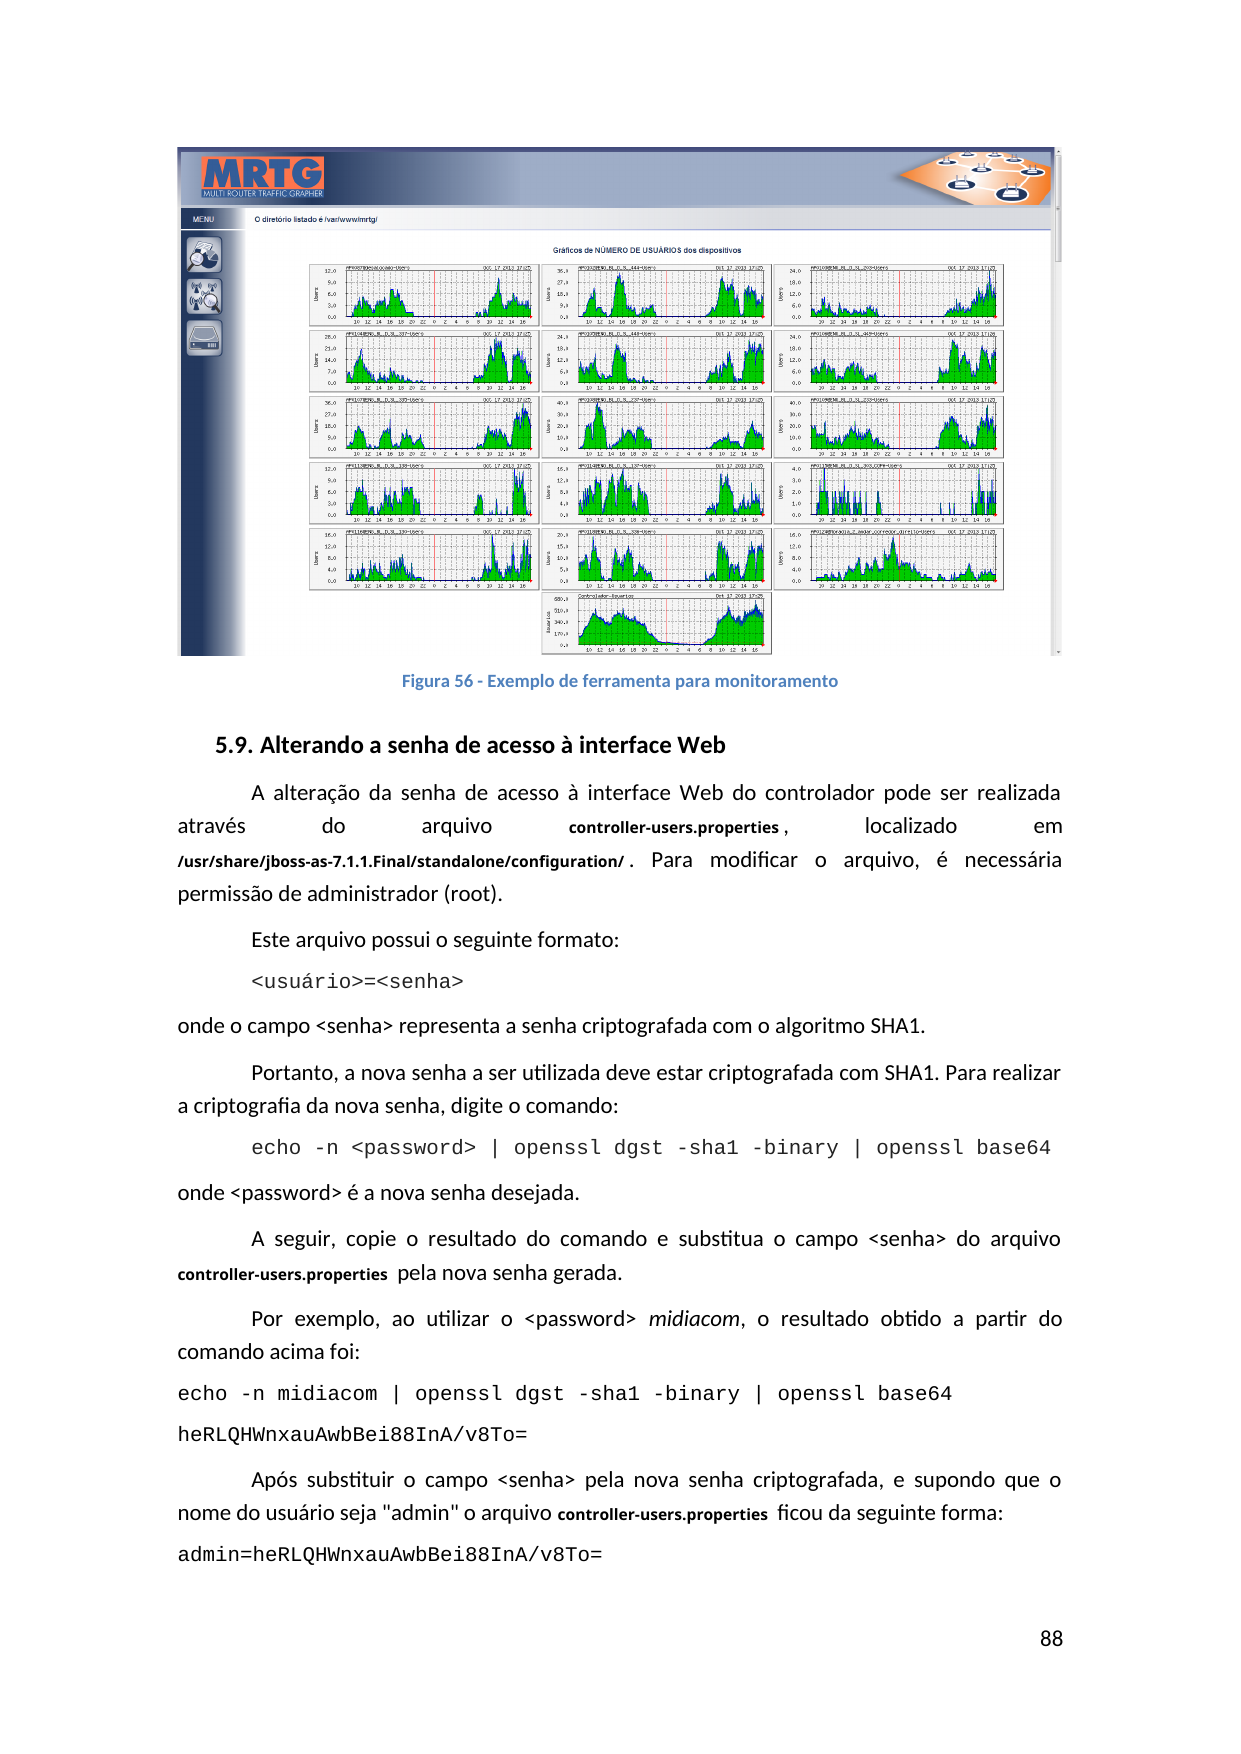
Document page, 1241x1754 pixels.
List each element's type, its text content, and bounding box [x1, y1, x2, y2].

text <usuário>=<senha> [177, 971, 1063, 994]
text Após substituir o campo <senha> pela nova senha criptografada, e supondo que o nome do usuário seja "admin" o arquivo controller-users.properties ficou da seguinte forma: [177, 1465, 1063, 1526]
text Portanto, a nova senha a ser utilizada deve estar criptografada com SHA1. Para realizar a criptografia da nova senha, digite o comando: [177, 1058, 1063, 1119]
text onde o campo <senha> representa a senha criptografada com o algoritmo SHA1. [177, 1012, 1063, 1039]
text Este arquivo possui o seguinte formato: [177, 925, 1063, 953]
text Por exemplo, ao utilizar o <password> midiacom, o resultado obtido a partir do comando acima foi: [177, 1304, 1063, 1365]
text echo -n midiacom | openssl dgst -sha1 -binary | openssl base64 [177, 1383, 1063, 1407]
text onde <password> é a nova senha desejada. [177, 1178, 1063, 1206]
text A seguir, copie o resultado do comando e substitua o campo <senha> do arquivo controller-users.properties pela nova senha gerada. [177, 1224, 1063, 1286]
text admin=heRLQHWnxauAwbBei88InA/v8To= [177, 1544, 1063, 1568]
subtitle Alterando a senha de acesso à interface Web [215, 729, 1063, 759]
text echo -n <password> | openssl dgst -sha1 -binary | openssl base64 [177, 1137, 1063, 1161]
text heRLQHWnxauAwbBei88InA/v8To= [177, 1424, 1063, 1448]
picture [177, 147, 1062, 656]
text A alteração da senha de acesso à interface Web do controlador pode ser realizada através do arquivo controller-users.properties , localizado em /usr/share/jboss-as-7.1.1.Final/standalone/configuration/ . Para modificar o arquivo, é necessária permissão de administrador (root). [177, 778, 1063, 907]
